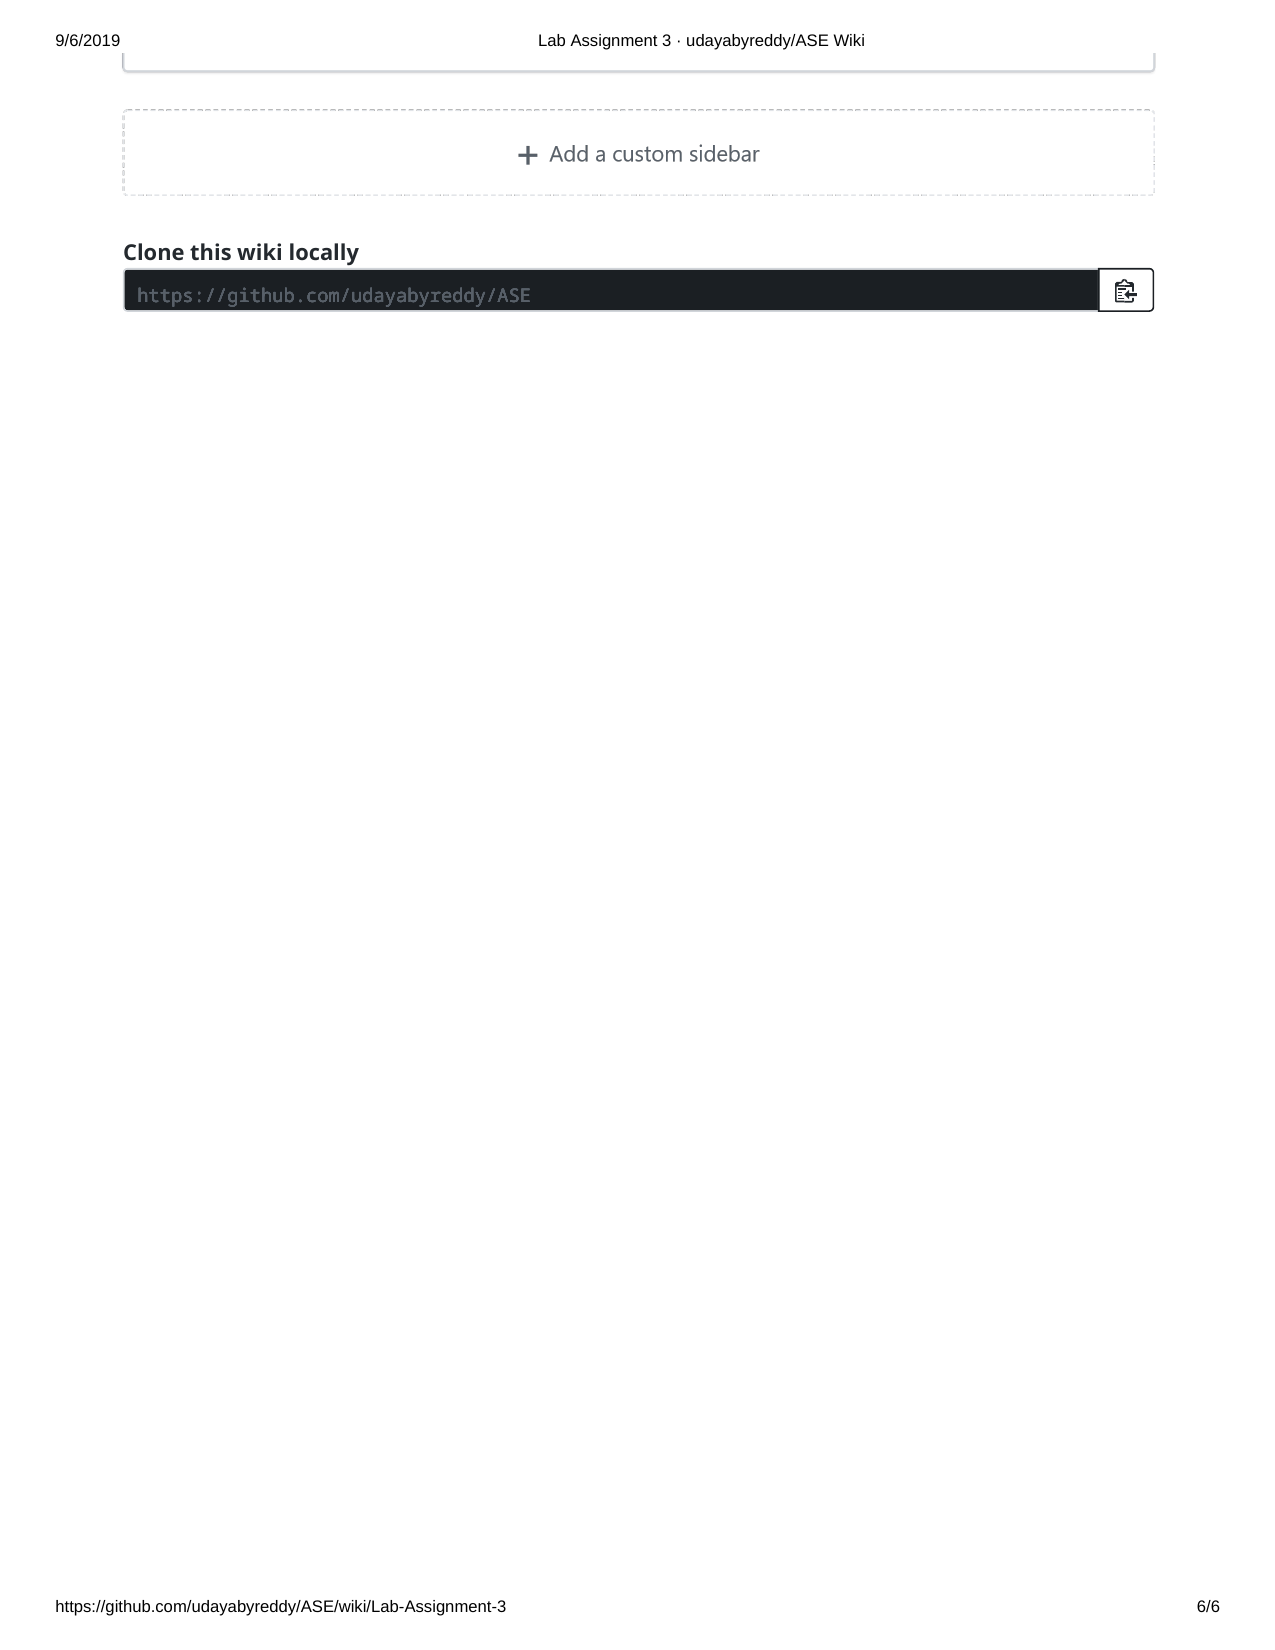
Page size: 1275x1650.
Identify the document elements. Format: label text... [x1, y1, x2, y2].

text Clone this wiki locally [123, 237, 1154, 267]
picture [119, 52, 1157, 196]
